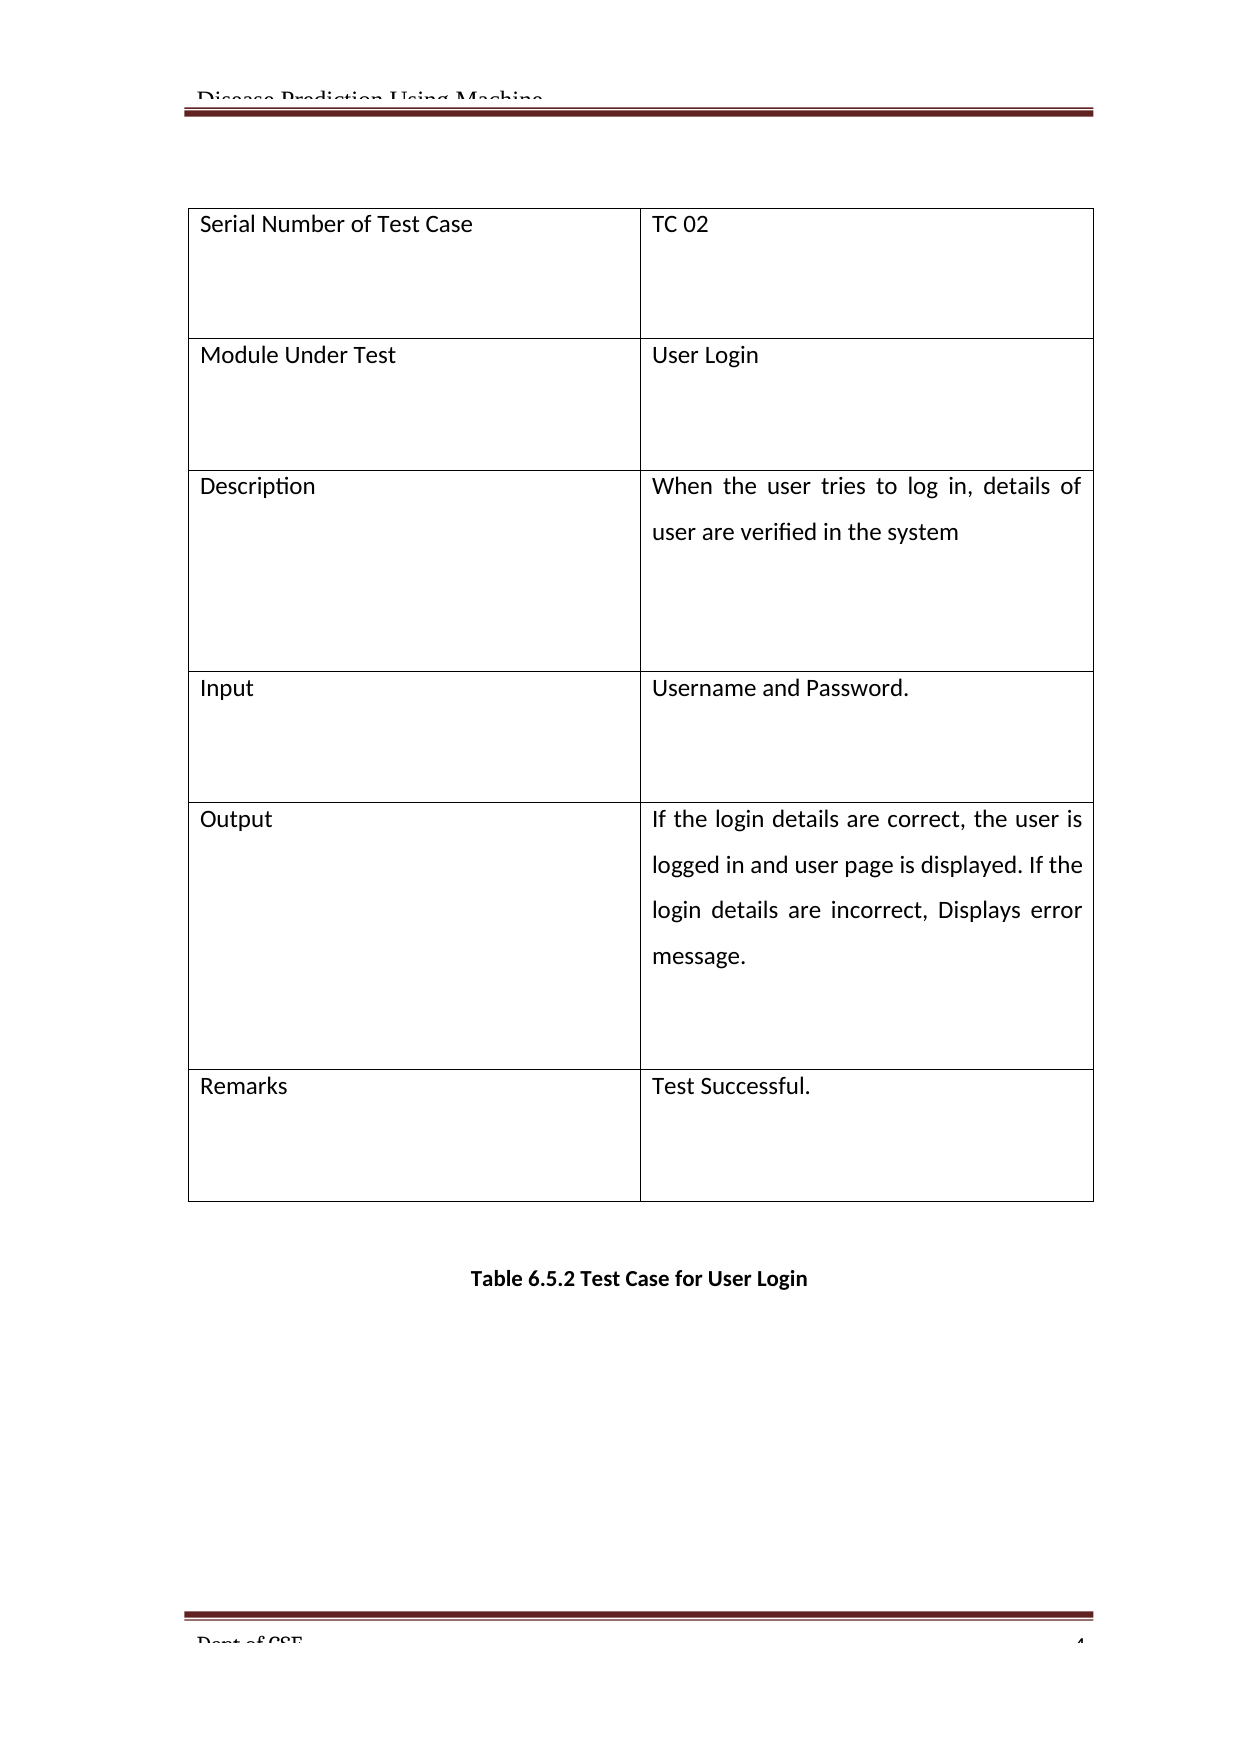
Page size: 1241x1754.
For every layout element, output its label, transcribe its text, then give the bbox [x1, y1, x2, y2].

table_cell Module Under Test [189, 339, 640, 469]
table_cell Description [189, 471, 640, 671]
table_cell Test Successful. [641, 1070, 1093, 1201]
table_header Serial Number of Test Case [189, 209, 640, 338]
text Table 6.5.2 Test Case for User Login [471, 1264, 1157, 1292]
table_cell Output [189, 803, 640, 1069]
table_cell Username and Password. [641, 672, 1093, 802]
table_cell When the user tries to log in, details of user are verified in the system [641, 471, 1093, 671]
table_cell User Login [641, 339, 1093, 469]
table_header TC 02 [641, 209, 1093, 338]
table_cell Input [189, 672, 640, 802]
table_cell If the login details are correct, the user is logged in and user page is displayed. If the login details are incorrect, Displays error message. [641, 803, 1093, 1069]
table_cell Remarks [189, 1070, 640, 1201]
